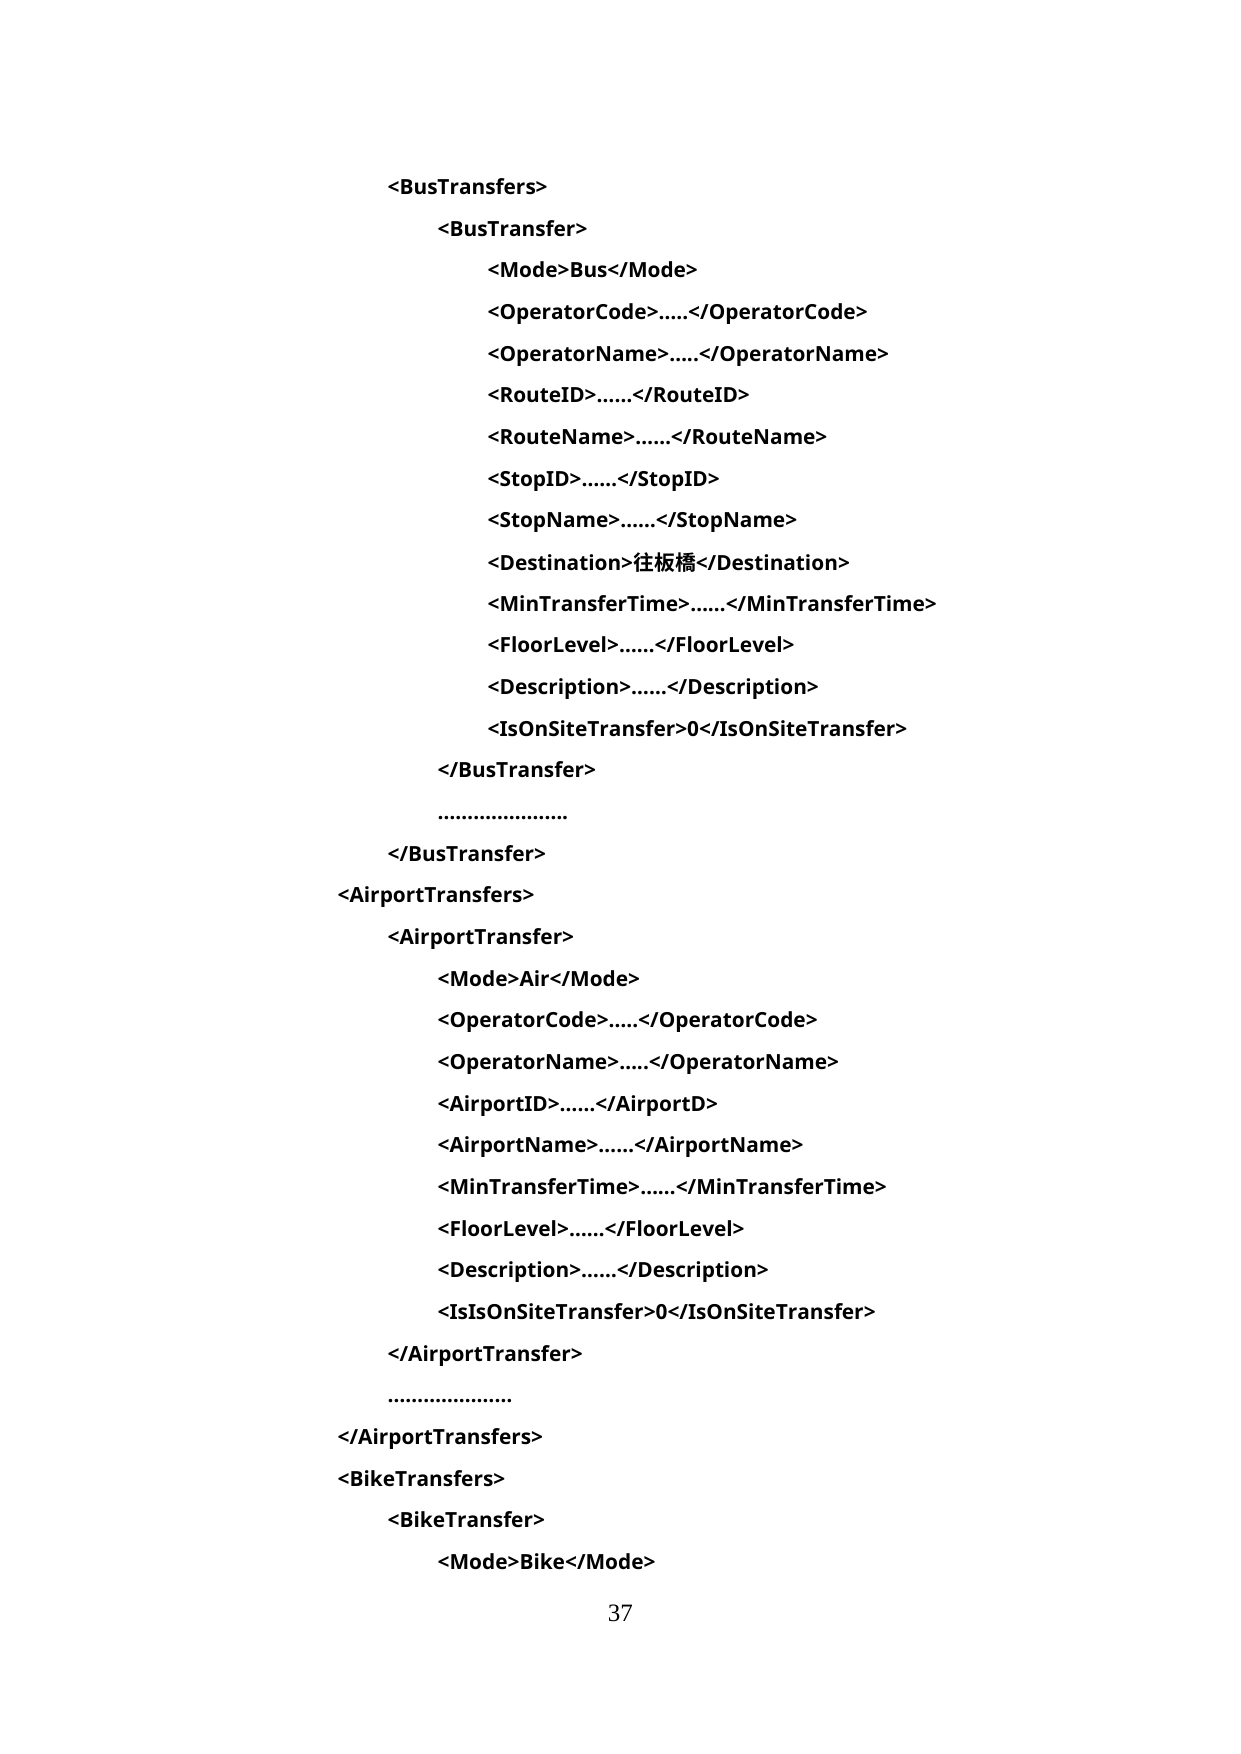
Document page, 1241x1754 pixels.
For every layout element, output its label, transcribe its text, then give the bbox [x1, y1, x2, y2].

text <OperatorCode>…..</OperatorCode> [437, 291, 1053, 332]
text <MinTransferTime>……</MinTransferTime> [437, 582, 1053, 624]
text <OperatorCode>…..</OperatorCode> [387, 999, 1053, 1041]
text <Description>……</Description> [437, 666, 1053, 707]
text <BusTransfers> [337, 166, 1053, 207]
text </BusTransfer> [337, 749, 1053, 791]
text <Destination>往板橋</Destination> [437, 541, 1053, 582]
text <OperatorName>…..</OperatorName> [437, 332, 1053, 374]
text <AirportID>……</AirportD> [387, 1082, 1053, 1124]
text <IsIsOnSiteTransfer>0</IsOnSiteTransfer> [387, 1291, 1053, 1332]
text <RouteName>……</RouteName> [437, 416, 1053, 457]
text <Mode>Bus</Mode> [437, 249, 1053, 291]
text <StopID>……</StopID> [437, 457, 1053, 499]
text …………………. [337, 791, 1053, 832]
text <BikeTransfer> [287, 1499, 1053, 1541]
text <IsOnSiteTransfer>0</IsOnSiteTransfer> [437, 707, 1053, 749]
text <MinTransferTime>……</MinTransferTime> [387, 1166, 1053, 1207]
text </AirportTransfers> [287, 1416, 1053, 1457]
text <StopName>……</StopName> [437, 499, 1053, 541]
text <BikeTransfers> [287, 1457, 1053, 1499]
text <AirportName>……</AirportName> [387, 1124, 1053, 1166]
text <OperatorName>…..</OperatorName> [387, 1041, 1053, 1082]
text ………………… [287, 1374, 1053, 1416]
text </BusTransfer> [337, 832, 1053, 874]
text </AirportTransfer> [337, 1332, 1053, 1374]
text <AirportTransfers> [287, 874, 1053, 916]
text <FloorLevel>……</FloorLevel> [437, 624, 1053, 666]
text <RouteID>……</RouteID> [437, 374, 1053, 416]
text <FloorLevel>……</FloorLevel> [387, 1207, 1053, 1249]
text <Mode>Air</Mode> [387, 957, 1053, 999]
text <Description>……</Description> [387, 1249, 1053, 1291]
text <BusTransfer> [337, 207, 1053, 249]
text <Mode>Bike</Mode> [387, 1541, 1053, 1582]
text <AirportTransfer> [337, 916, 1053, 957]
